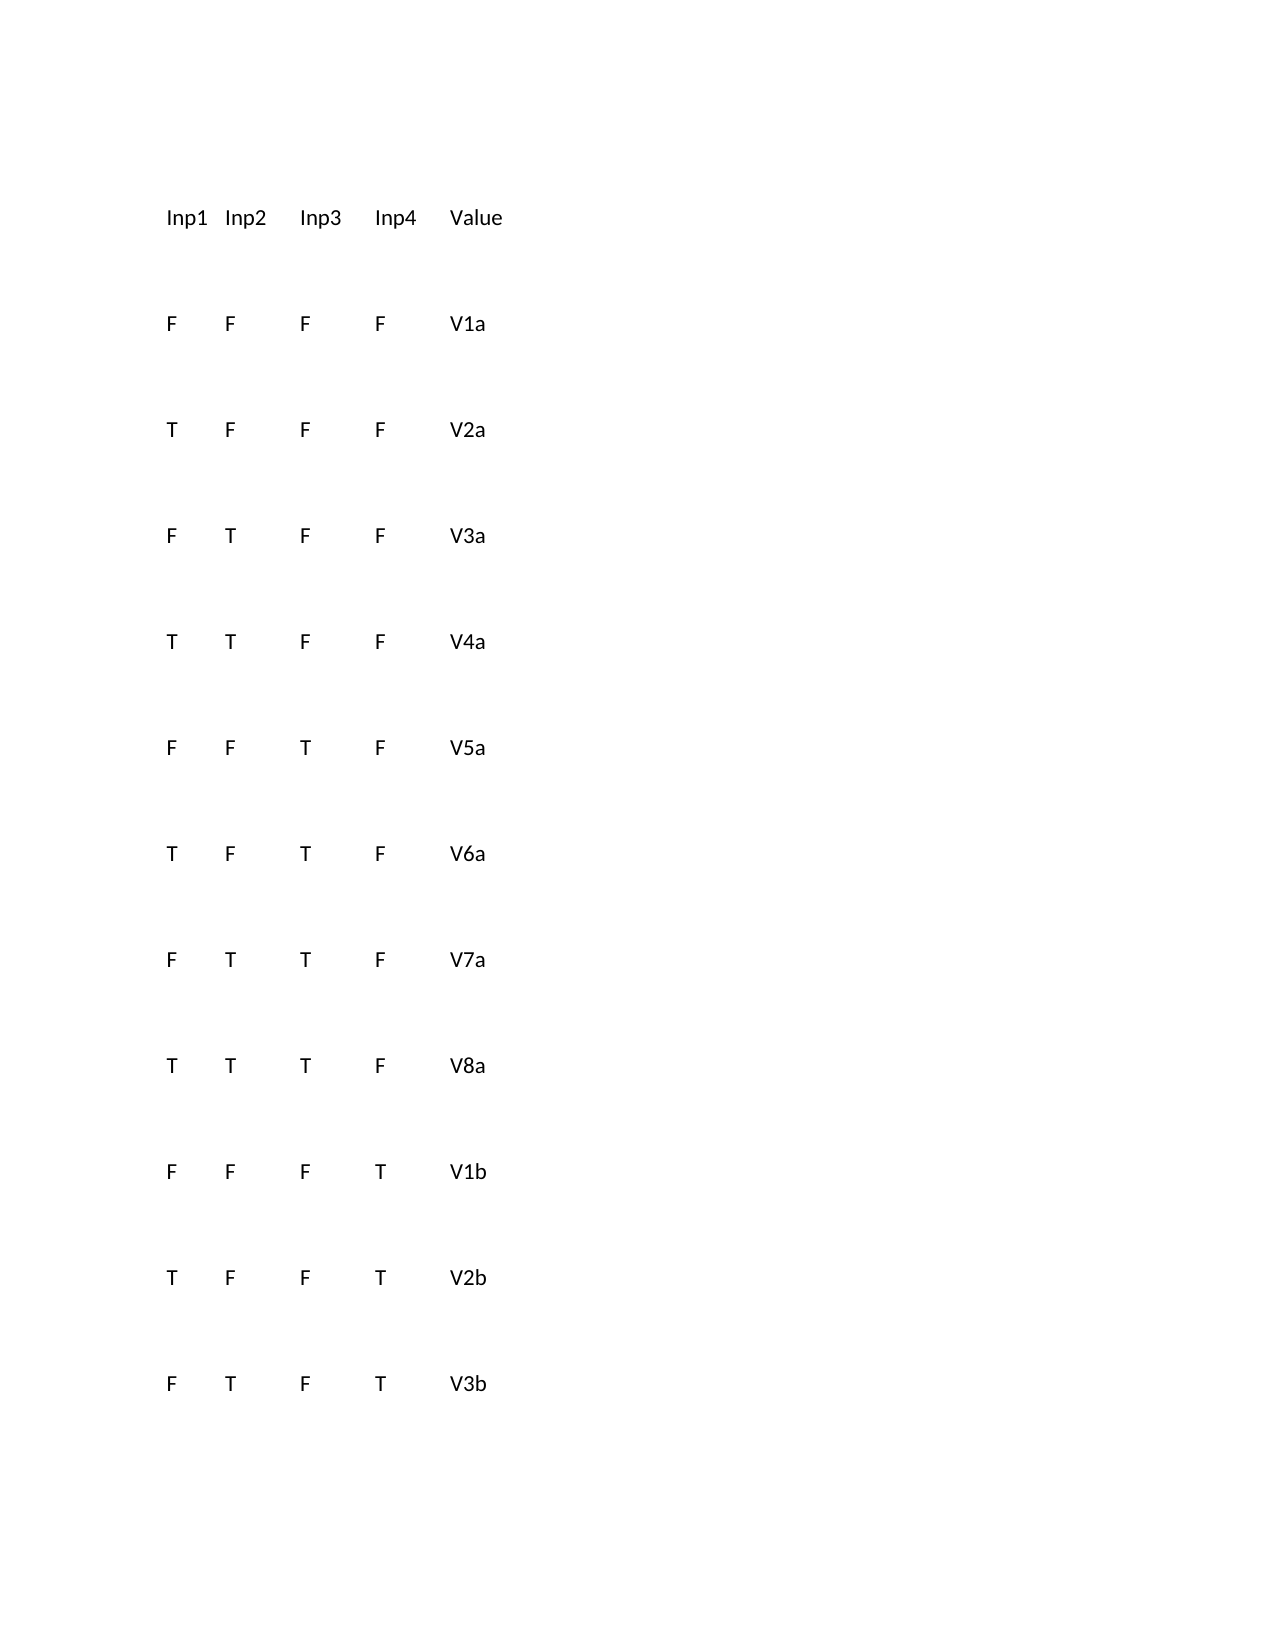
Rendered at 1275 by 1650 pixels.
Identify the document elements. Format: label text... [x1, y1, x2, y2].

text T F F T V2b [166, 1263, 1125, 1291]
text F T F T V3b [166, 1369, 1125, 1397]
text T F F F V2a [166, 415, 1125, 443]
text F T F F V3a [166, 521, 1125, 549]
text T F T F V6a [166, 839, 1125, 867]
text Inp1 Inp2 Inp3 Inp4 Value [166, 203, 1125, 231]
text F F T F V5a [166, 733, 1125, 761]
text F F F T V1b [166, 1157, 1125, 1185]
text T T F F V4a [166, 627, 1125, 655]
text F F F F V1a [166, 309, 1125, 337]
text F T T F V7a [166, 945, 1125, 973]
text T T T F V8a [166, 1051, 1125, 1079]
